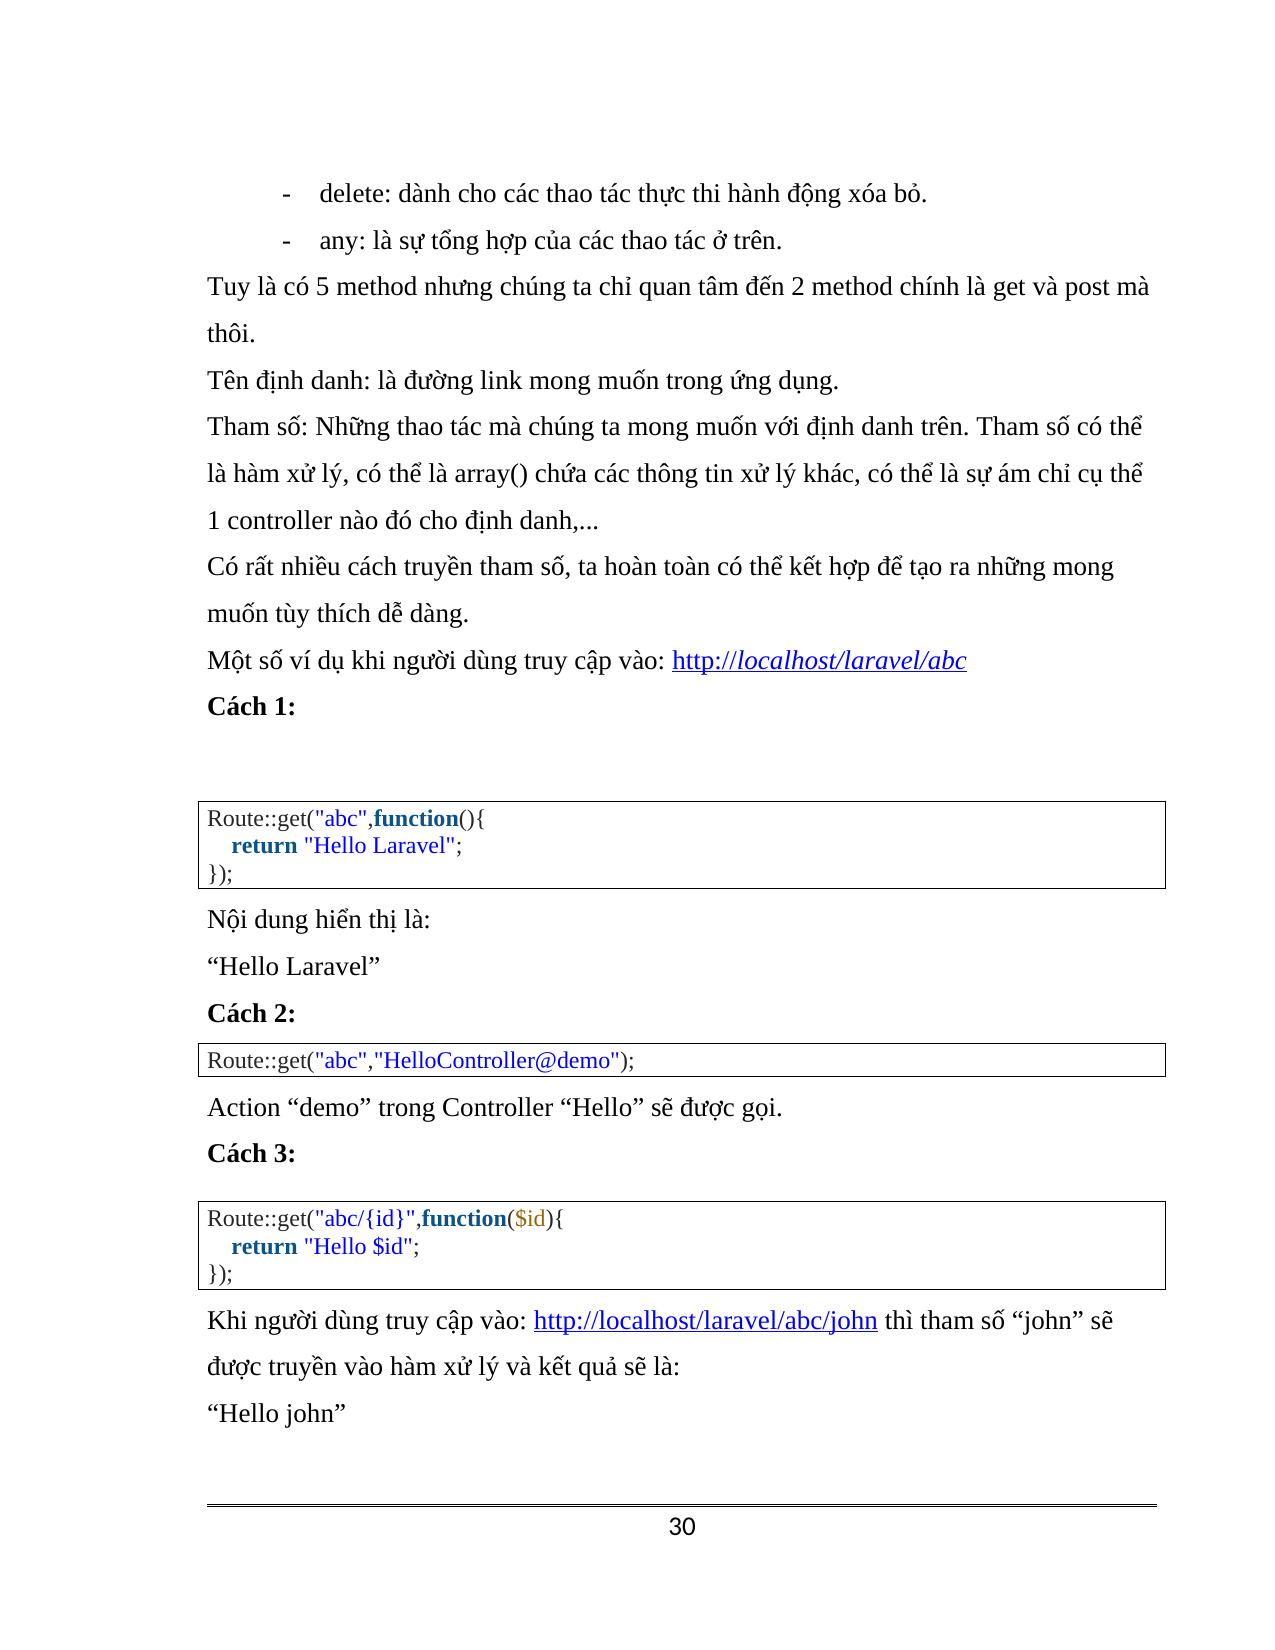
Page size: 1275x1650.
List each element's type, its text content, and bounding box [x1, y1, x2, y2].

list Một số ví dụ khi người dùng truy cập vào: http://localhost/laravel/abc [207, 644, 1157, 675]
list “Hello john” [207, 1397, 1157, 1428]
list }); [199, 856, 1165, 888]
list Cách 2: [207, 997, 1157, 1028]
list Tên định danh: là đường link mong muốn trong ứng dụng. [207, 364, 1157, 395]
text return "Hello Laravel"; [207, 831, 1157, 856]
list “Hello Laravel” [207, 950, 1157, 981]
text Route::get("abc/{id}",function($id){ [199, 1202, 1165, 1232]
text Route::get("abc",function(){ [199, 802, 1165, 831]
list Có rất nhiều cách truyền tham số, ta hoàn toàn có thể kết hợp để tạo ra những mong muốn tùy thích dễ dàng. [207, 551, 1157, 628]
list Route::get("abc","HelloController@demo"); [199, 1044, 1165, 1076]
list Tham số: Những thao tác mà chúng ta mong muốn với định danh trên. Tham số có thể là hàm xử lý, có thể là array() chứa các thông tin xử lý khác, có thể là sự ám chỉ cụ thể 1 controller nào đó cho định danh,... [207, 411, 1157, 535]
list Khi người dùng truy cập vào: http://localhost/laravel/abc/john thì tham số “john” sẽ được truyền vào hàm xử lý và kết quả sẽ là: [207, 1304, 1157, 1382]
list Nội dung hiển thị là: [207, 903, 1157, 934]
text return "Hello $id"; [207, 1232, 1157, 1256]
list Cách 3: [207, 1138, 1157, 1169]
list any: là sự tổng hợp của các thao tác ở trên. [282, 224, 1157, 255]
list }); [199, 1256, 1165, 1289]
list Action “demo” trong Controller “Hello” sẽ được gọi. [207, 1091, 1157, 1122]
list delete: dành cho các thao tác thực thi hành động xóa bỏ. [282, 177, 1157, 208]
list Cách 1: [207, 691, 1157, 722]
list Tuy là có 5 method nhưng chúng ta chỉ quan tâm đến 2 method chính là get và post mà thôi. [207, 271, 1157, 348]
